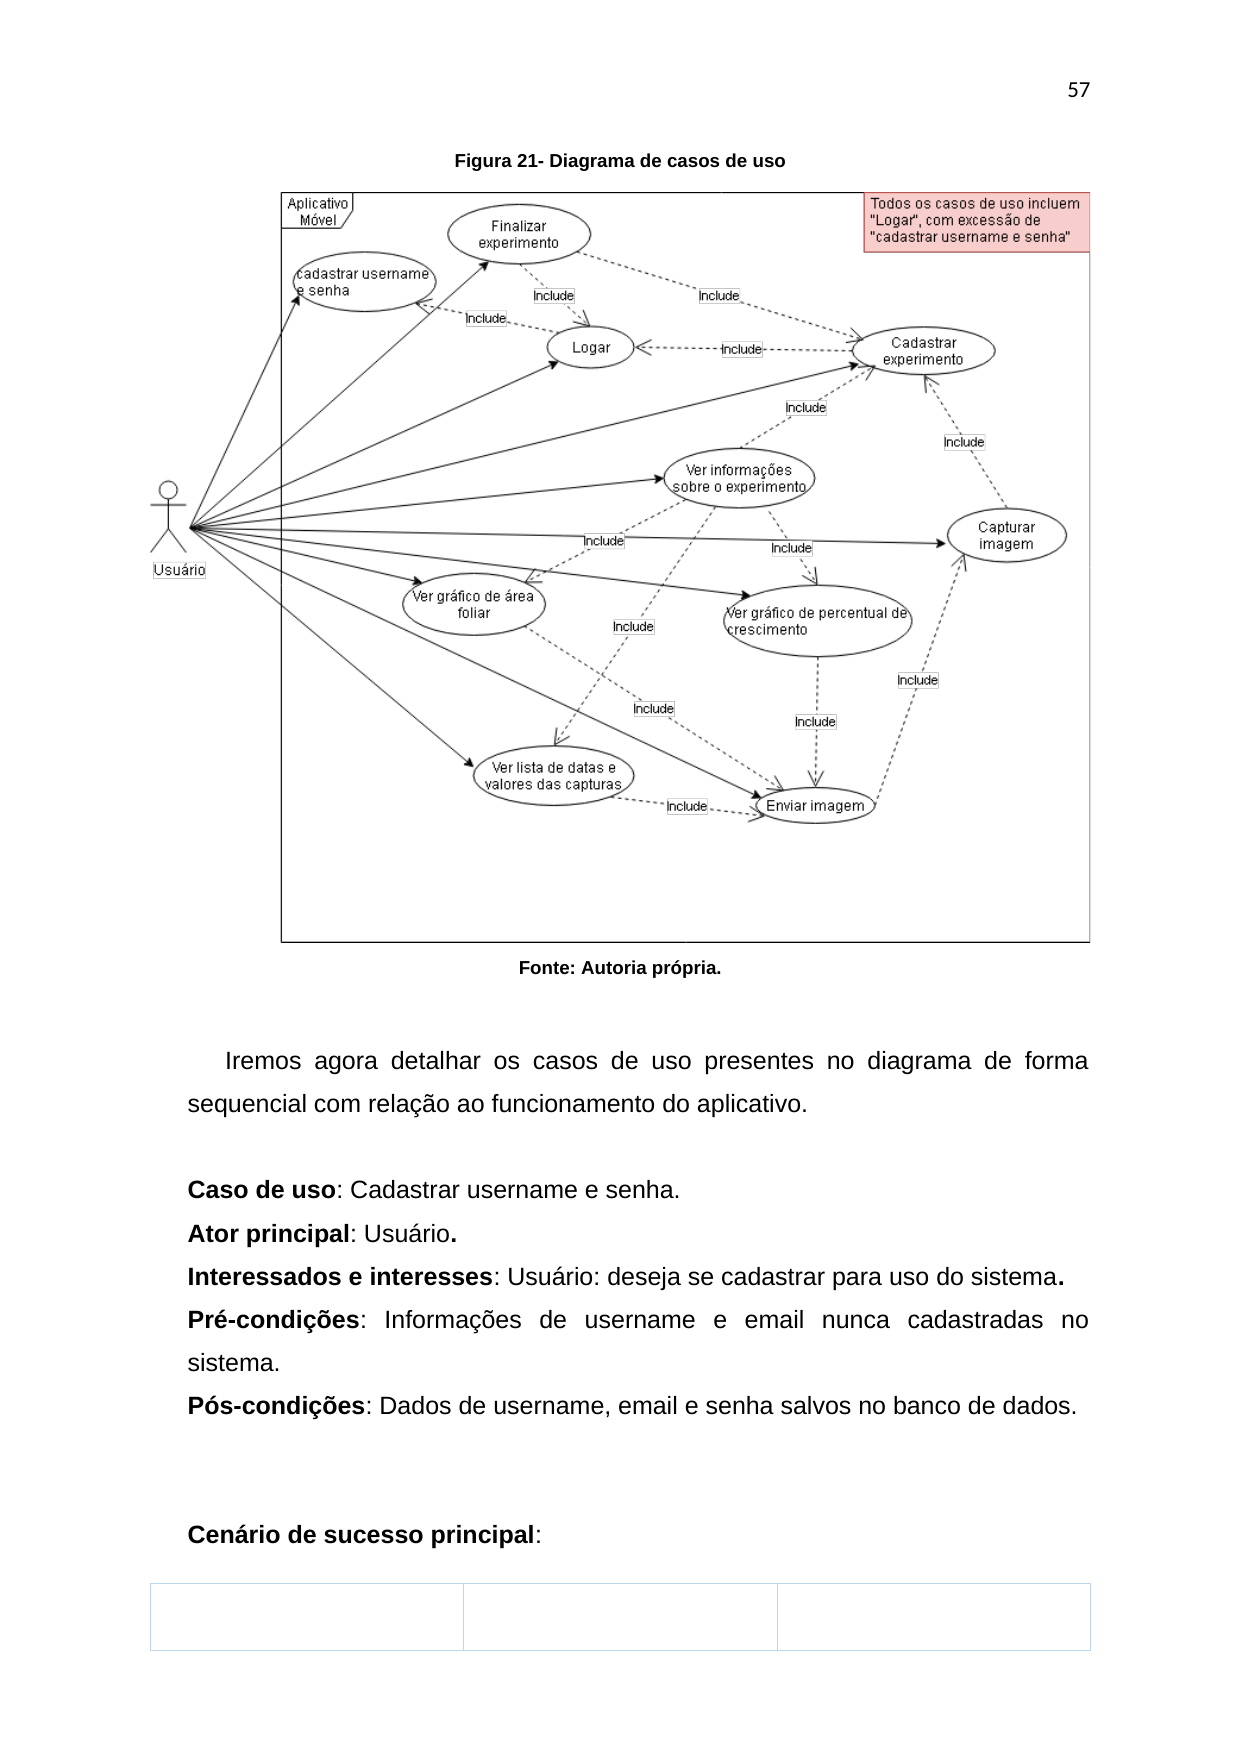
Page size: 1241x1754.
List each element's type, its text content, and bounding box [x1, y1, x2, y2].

picture [150, 192, 1091, 943]
text Fonte: Autoria própria. [150, 957, 1090, 978]
text Pós-condições: Dados de username, email e senha salvos no banco de dados. [150, 1391, 1090, 1420]
text Cenário de sucesso principal: [150, 1520, 1090, 1549]
text Interessados e interesses: Usuário: deseja se cadastrar para uso do sistema. [150, 1262, 1090, 1290]
text Caso de uso: Cadastrar username e senha. [150, 1175, 1090, 1204]
text Iremos agora detalhar os casos de uso presentes no diagrama de forma sequencial com relação ao funcionamento do aplicativo. [150, 1046, 1090, 1118]
text Pré-condições: Informações de username e email nunca cadastradas no sistema. [150, 1305, 1090, 1377]
text Figura 21- Diagrama de casos de uso [150, 150, 1090, 172]
text Ator principal: Usuário. [150, 1218, 1090, 1247]
